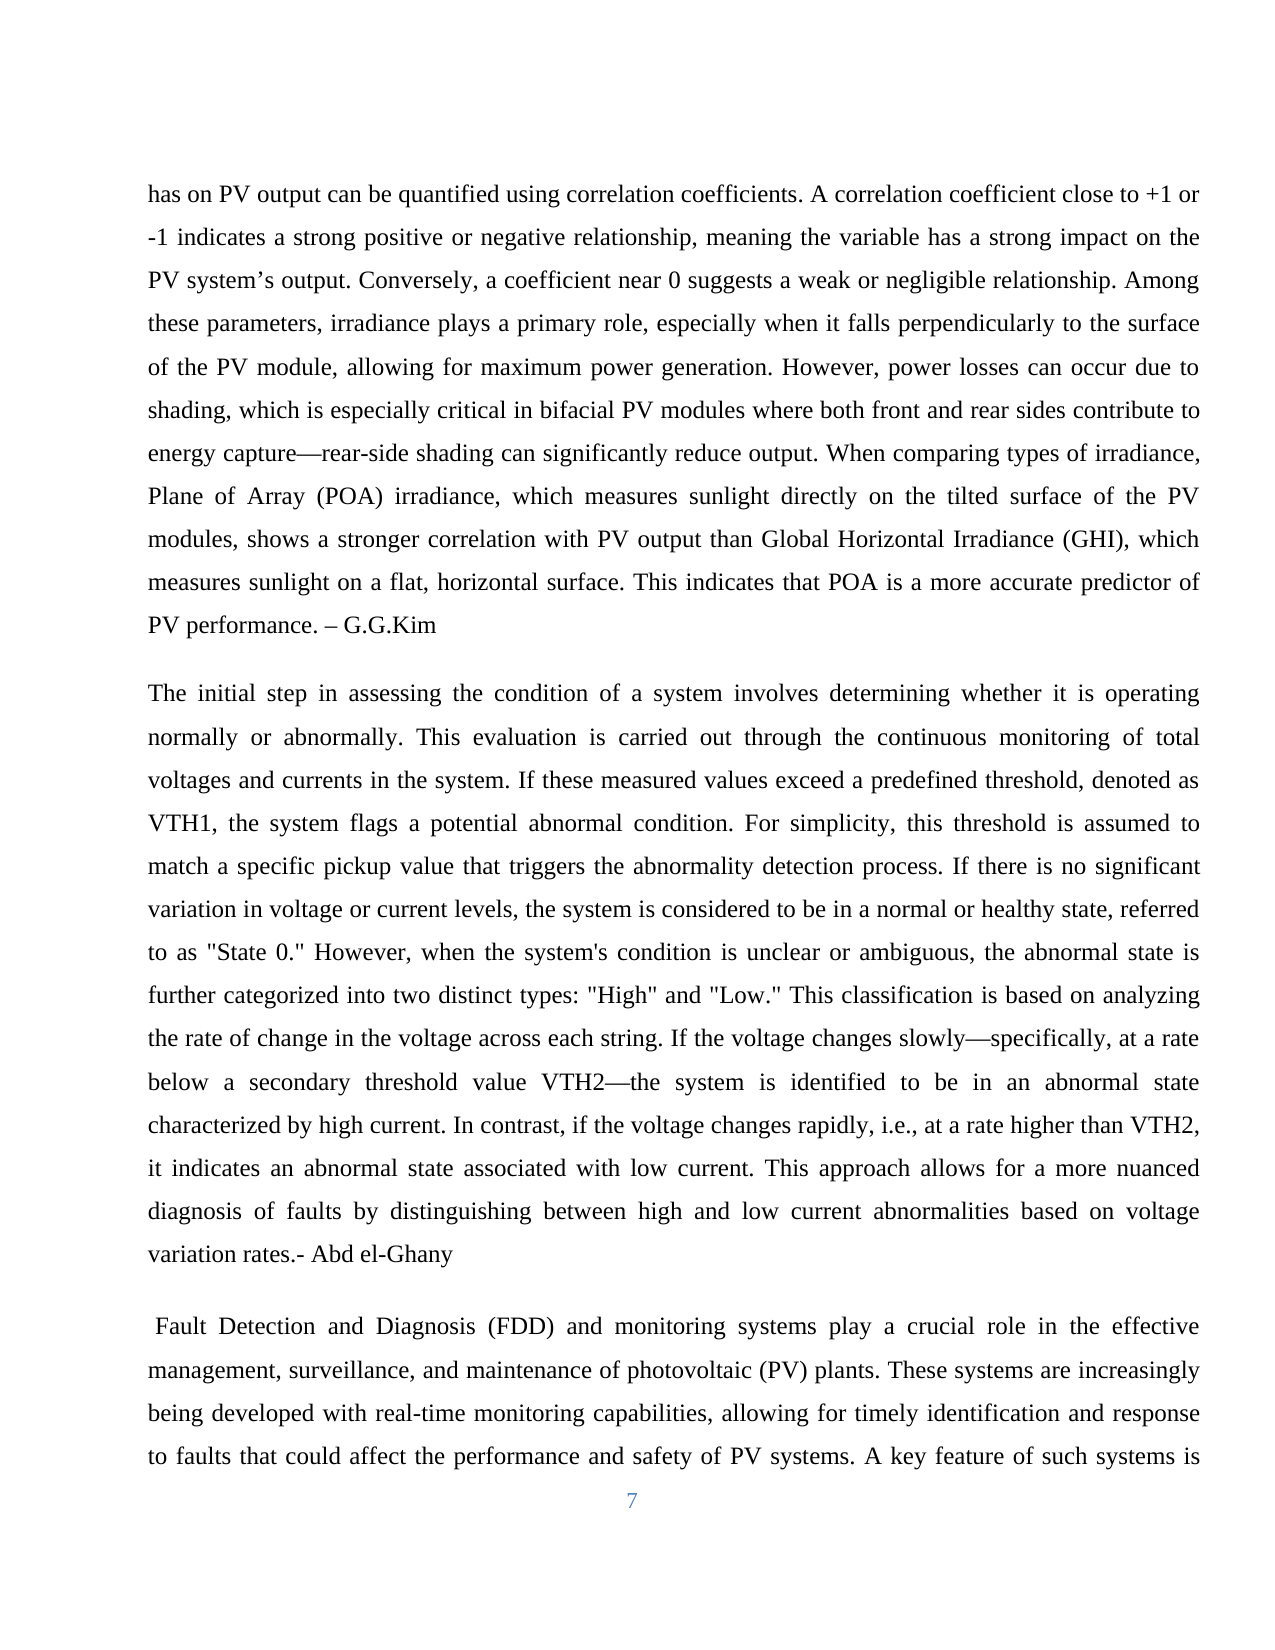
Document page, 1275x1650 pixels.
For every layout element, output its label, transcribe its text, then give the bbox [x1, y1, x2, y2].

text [148, 179, 1201, 639]
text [148, 1307, 1201, 1470]
text The initial step in assessing the condition of a system involves determining whether it is operating normally or abnormally. This evaluation is carried out through the continuous monitoring of total voltages and currents in the system. If these measured values exceed a predefined threshold, denoted as VTH1, the system flags a potential abnormal condition. For simplicity, this threshold is assumed to match a specific pickup value that triggers the abnormality detection process. If there is no significant variation in voltage or current levels, the system is considered to be in a normal or healthy state, referred to as "State 0." However, when the system's condition is unclear or ambiguous, the abnormal state is further categorized into two distinct types: "High" and "Low." This classification is based on analyzing the rate of change in the voltage across each string. If the voltage changes slowly—specifically, at a rate below a secondary threshold value VTH2—the system is identified to be in an abnormal state characterized by high current. In contrast, if the voltage changes rapidly, i.e., at a rate higher than VTH2, it indicates an abnormal state associated with low current. This approach allows for a more nuanced diagnosis of faults by distinguishing between high and low current abnormalities based on voltage variation rates.- Abd el-Ghany [148, 678, 1201, 1268]
